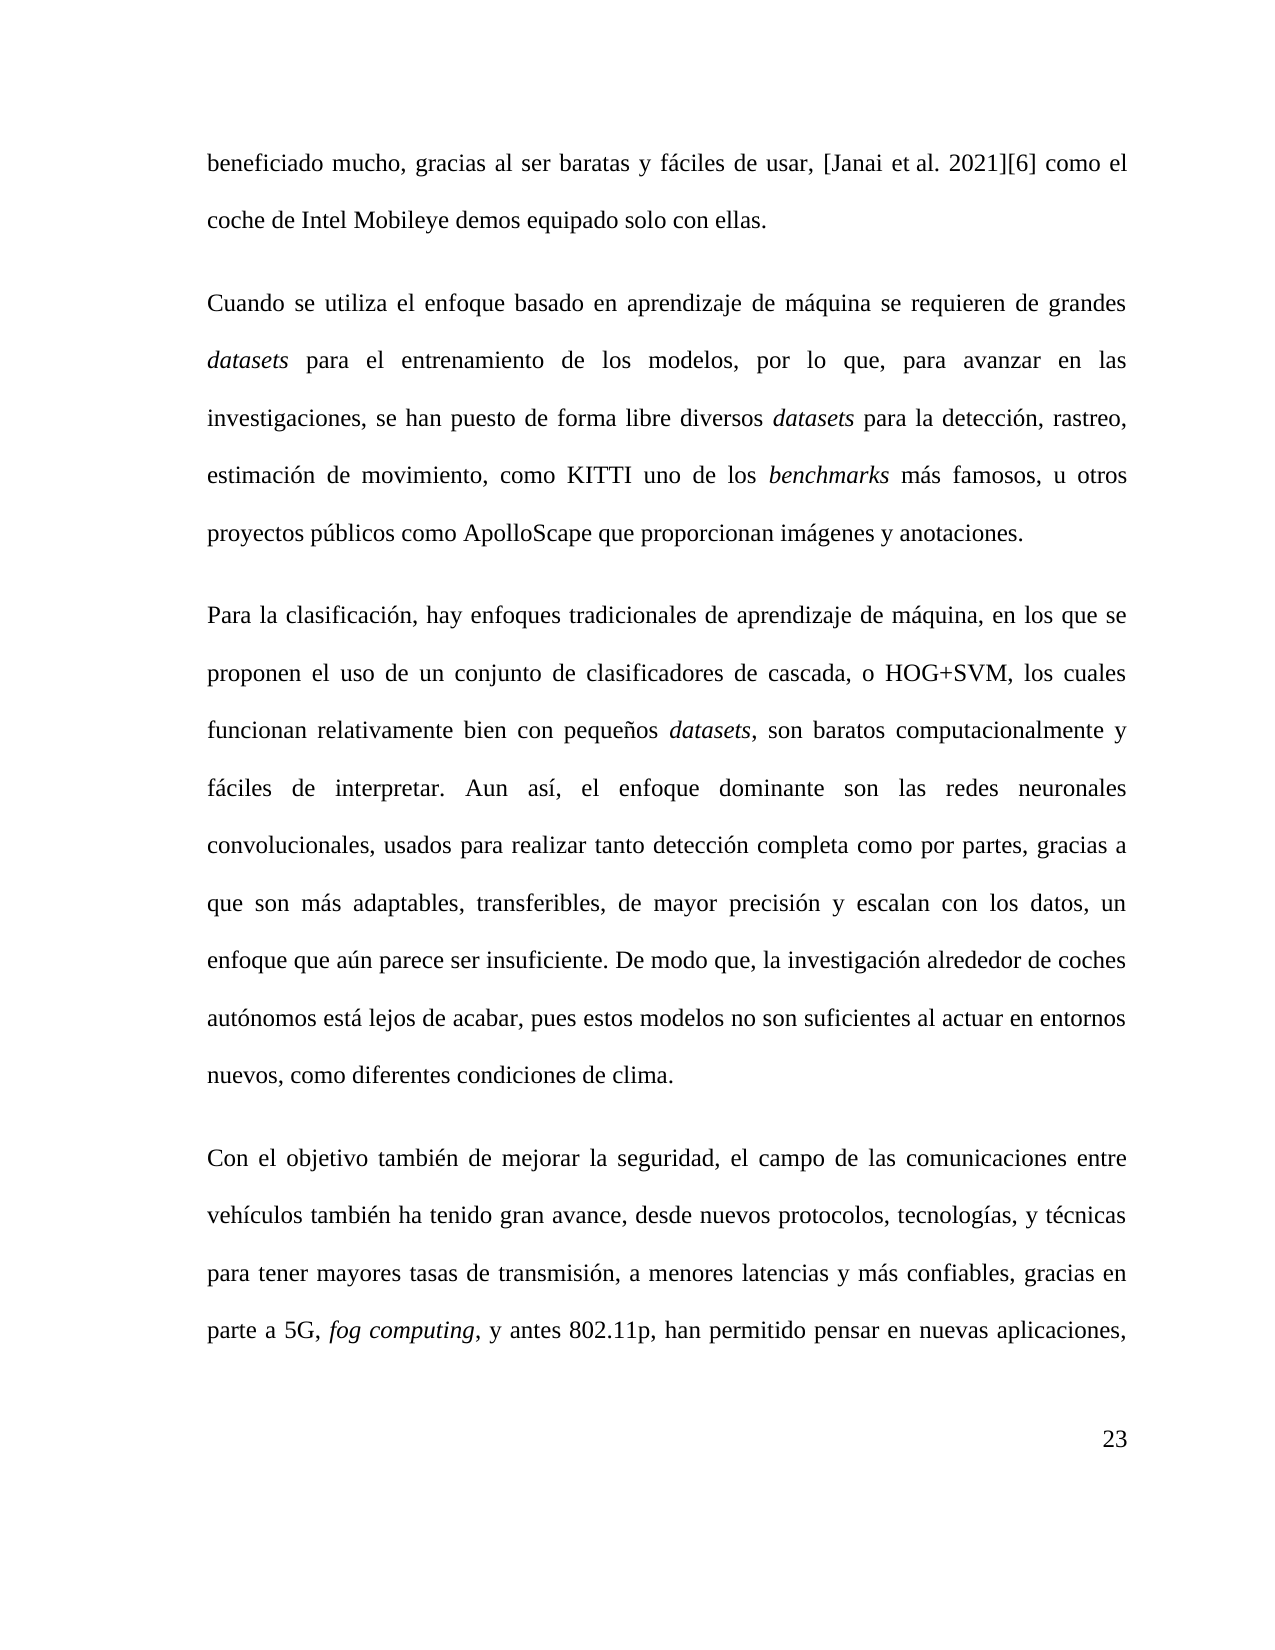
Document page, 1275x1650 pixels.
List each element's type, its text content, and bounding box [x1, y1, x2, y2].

text Para la clasificación, hay enfoques tradicionales de aprendizaje de máquina, en los que se proponen el uso de un conjunto de clasificadores de cascada, o HOG+SVM, los cuales funcionan relativamente bien con pequeños datasets, son baratos computacionalmente y fáciles de interpretar. Aun así, el enfoque dominante son las redes neuronales convolucionales, usados para realizar tanto detección completa como por partes, gracias a que son más adaptables, transferibles, de mayor precisión y escalan con los datos, un enfoque que aún parece ser insuficiente. De modo que, la investigación alrededor de coches autónomos está lejos de acabar, pues estos modelos no son suficientes al actuar en entornos nuevos, como diferentes condiciones de clima. [207, 600, 1127, 1089]
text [207, 1143, 1127, 1344]
text Cuando se utiliza el enfoque basado en aprendizaje de máquina se requieren de grandes datasets para el entrenamiento de los modelos, por lo que, para avanzar en las investigaciones, se han puesto de forma libre diversos datasets para la detección, rastreo, estimación de movimiento, como KITTI uno de los benchmarks más famosos, u otros proyectos públicos como ApolloScape que proporcionan imágenes y anotaciones. [207, 288, 1127, 546]
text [207, 148, 1127, 234]
